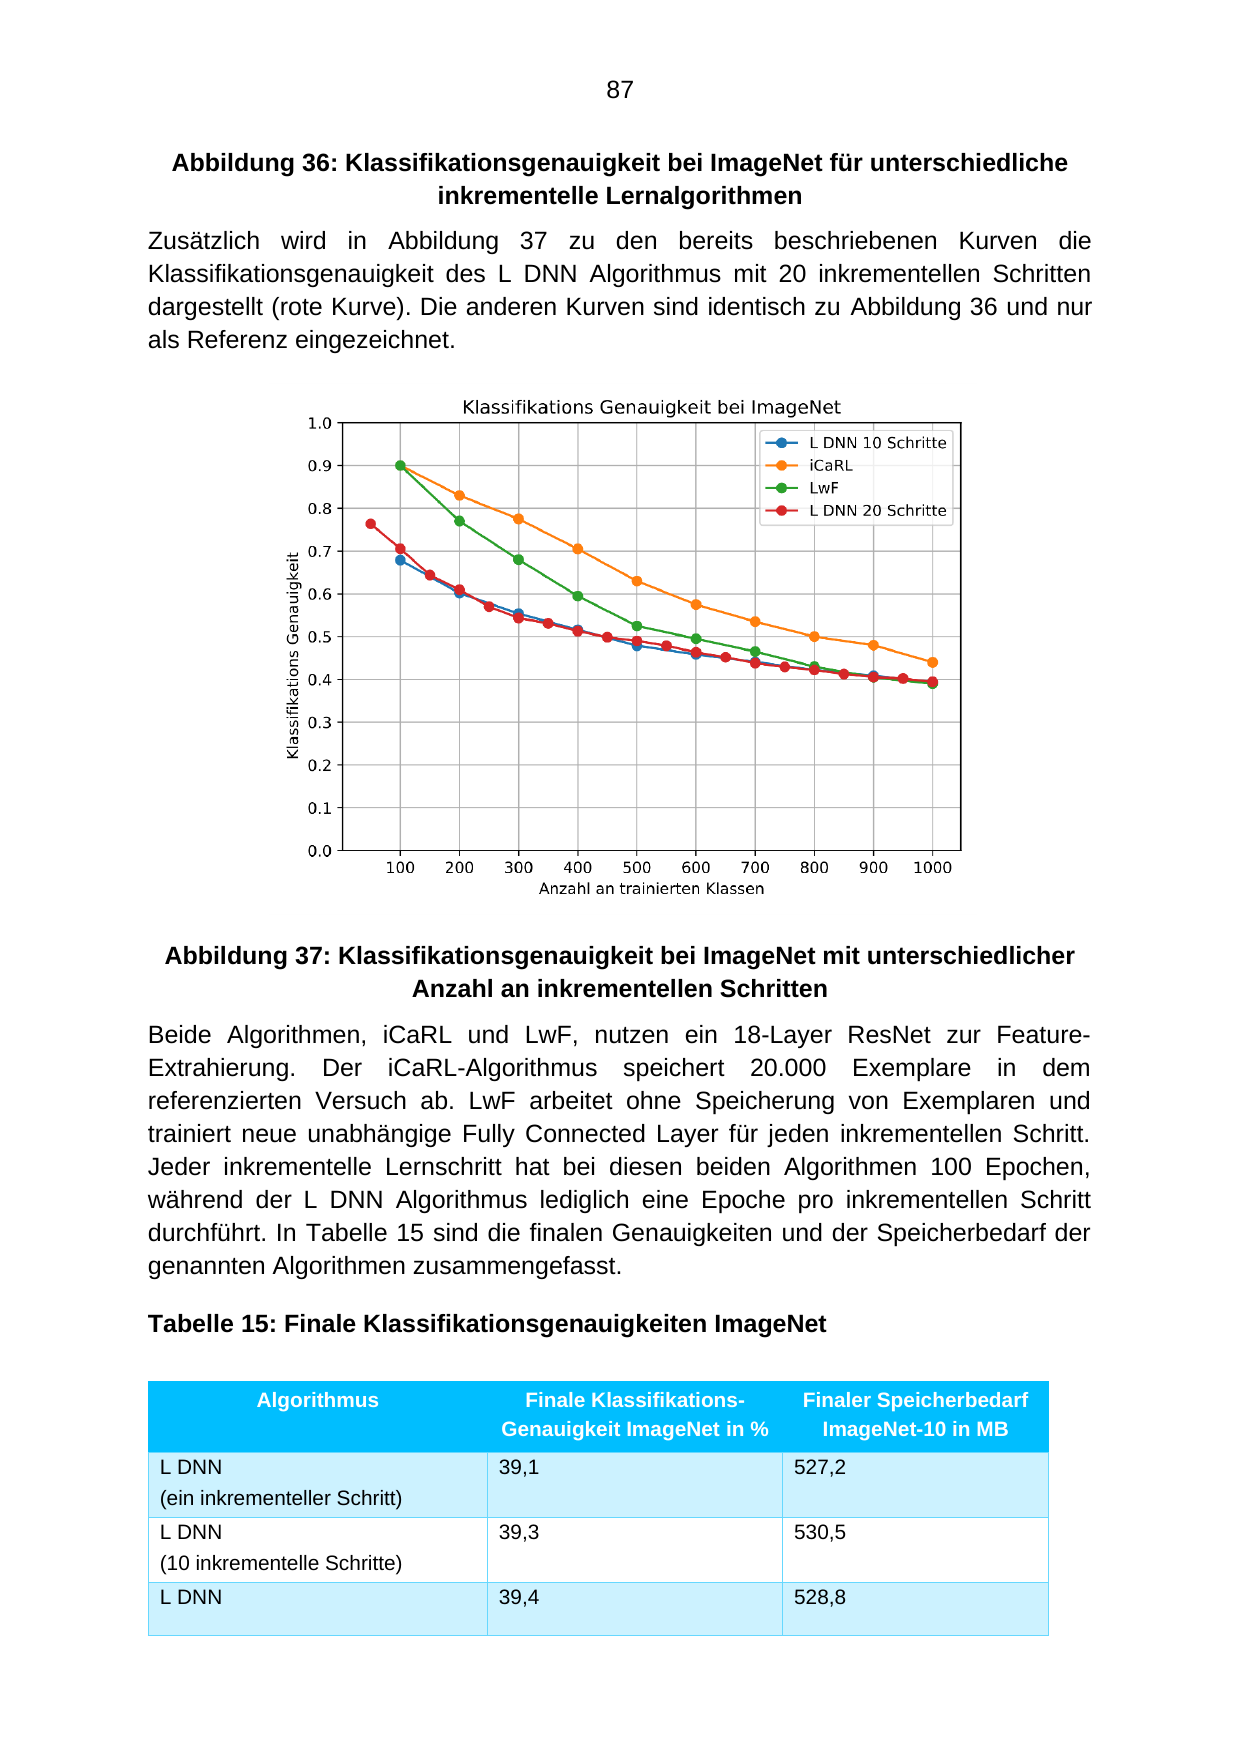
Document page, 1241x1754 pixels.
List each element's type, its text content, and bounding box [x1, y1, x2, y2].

text Beide Algorithmen, iCaRL und LwF, nutzen ein 18-Layer ResNet zur Feature-Extrahierung. Der iCaRL-Algorithmus speichert 20.000 Exemplare in dem referenzierten Versuch ab. LwF arbeitet ohne Speicherung von Exemplaren und trainiert neue unabhängige Fully Connected Layer für jeden inkrementellen Schritt. Jeder inkrementelle Lernschritt hat bei diesen beiden Algorithmen 100 Epochen, während der L DNN Algorithmus lediglich eine Epoche pro inkrementellen Schritt durchführt. In Tabelle 15 sind die finalen Genauigkeiten und der Speicherbedarf der genannten Algorithmen zusammengefasst. [148, 1020, 1092, 1280]
table_header Algorithmus [149, 1382, 487, 1452]
table_cell L DNN (10 inkrementelle Schritte) [149, 1518, 487, 1582]
picture [269, 383, 977, 915]
table_cell 39,3 [488, 1518, 782, 1582]
table_cell 530,5 [783, 1518, 1048, 1582]
text Abbildung 37: Klassifikationsgenauigkeit bei ImageNet mit unterschiedlicher Anzahl an inkrementellen Schritten [148, 941, 1092, 1003]
table_cell 39,4 [488, 1583, 782, 1635]
table_cell L DNN (ein inkrementeller Schritt) [149, 1453, 487, 1517]
text Abbildung 36: Klassifikationsgenauigkeit bei ImageNet für unterschiedliche inkrementelle Lernalgorithmen [148, 148, 1092, 209]
table_cell 528,8 [783, 1583, 1048, 1635]
table_cell 39,1 [488, 1453, 782, 1517]
table_header Finale Klassifikations-Genauigkeit ImageNet in % [488, 1382, 782, 1452]
text Tabelle 15: Finale Klassifikationsgenauigkeiten ImageNet [148, 1309, 1092, 1338]
table_cell 527,2 [783, 1453, 1048, 1517]
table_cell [149, 1583, 487, 1635]
text Zusätzlich wird in Abbildung 37 zu den bereits beschriebenen Kurven die Klassifikationsgenauigkeit des L DNN Algorithmus mit 20 inkrementellen Schritten dargestellt (rote Kurve). Die anderen Kurven sind identisch zu Abbildung 36 und nur als Referenz eingezeichnet. [148, 226, 1092, 354]
table_header Finaler Speicherbedarf ImageNet-10 in MB [783, 1382, 1048, 1452]
